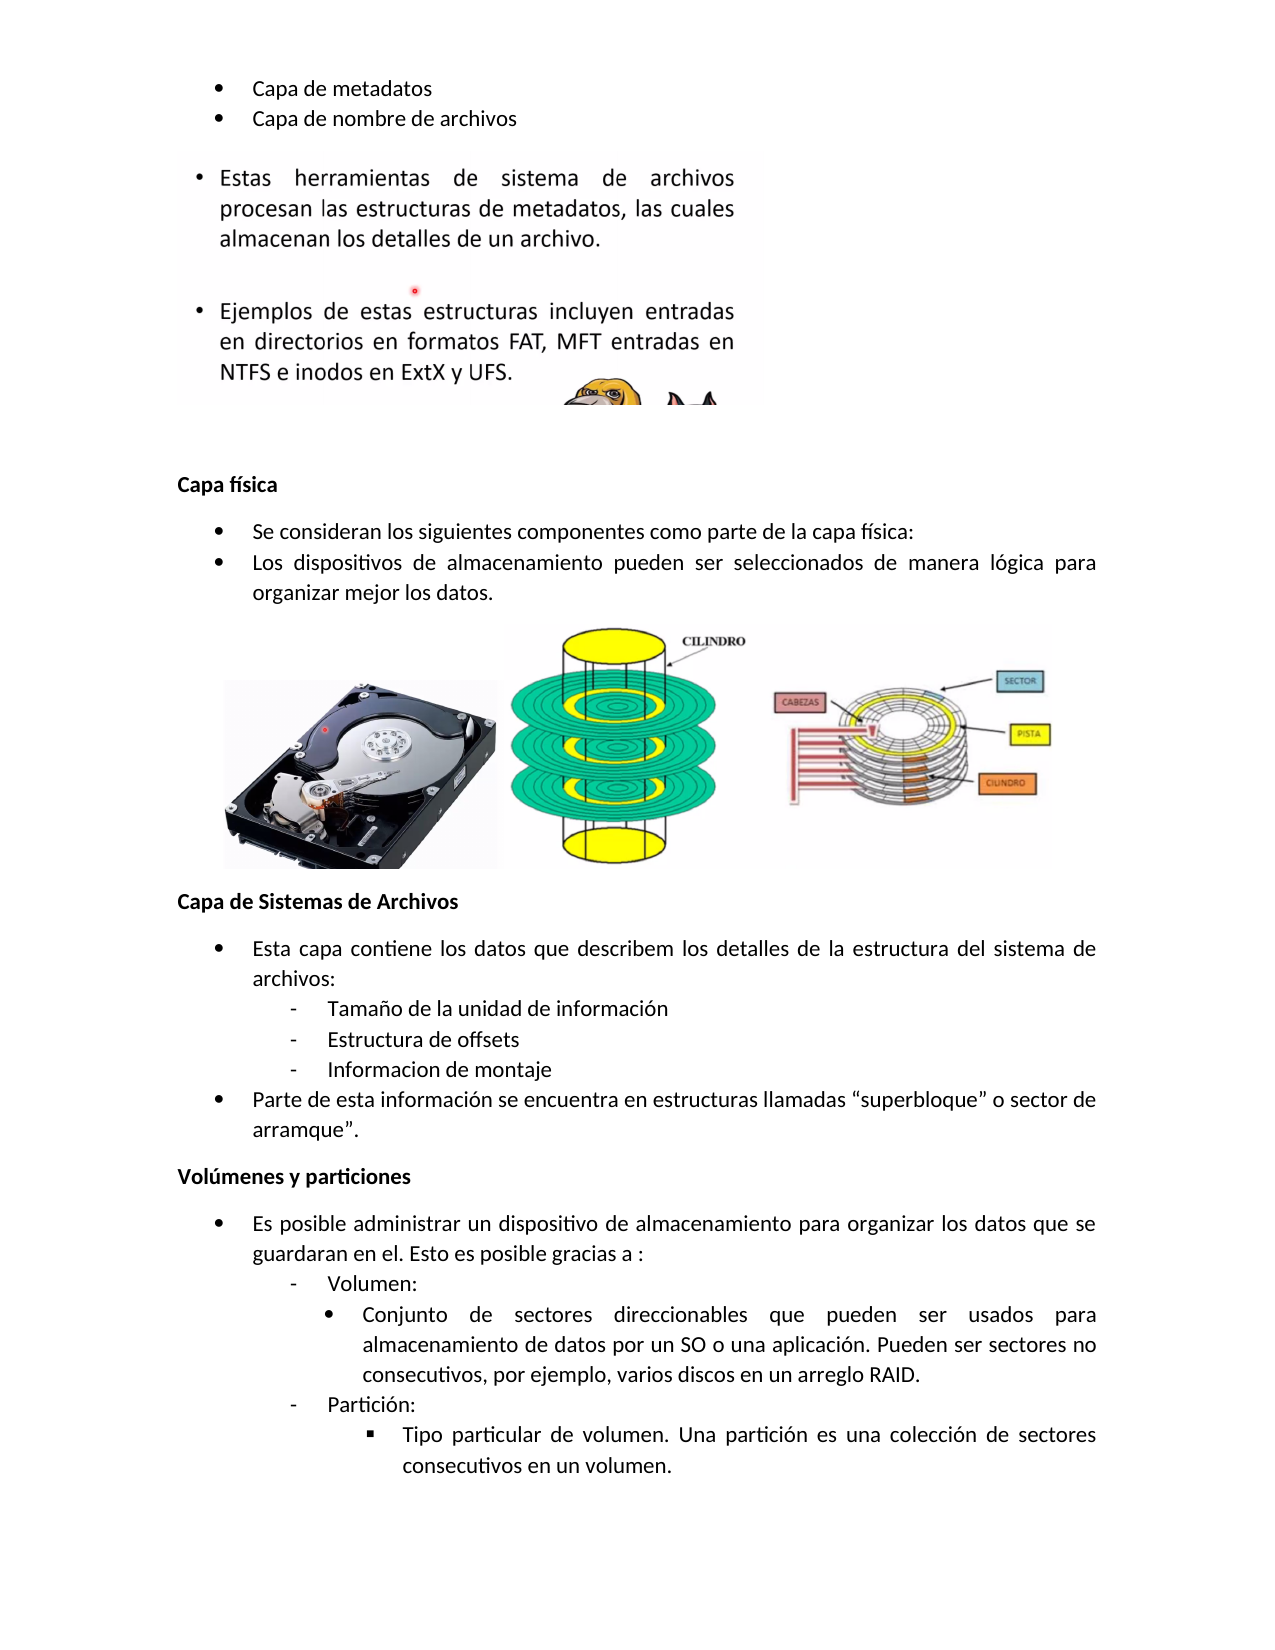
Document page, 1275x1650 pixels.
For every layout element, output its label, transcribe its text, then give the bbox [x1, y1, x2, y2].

list Se consideran los siguientes componentes como parte de la capa física: [215, 517, 1098, 545]
list Capa de metadatos [215, 74, 1098, 102]
text Capa de Sistemas de Archivos [177, 887, 1098, 915]
list Tamaño de la unidad de información [290, 994, 1098, 1023]
list Esta capa contiene los datos que describem los detalles de la estructura del sistema de archivos: [215, 934, 1098, 992]
picture [222, 624, 1053, 869]
list Es posible administrar un dispositivo de almacenamiento para organizar los datos que se guardaran en el. Esto es posible gracias a : [215, 1209, 1098, 1267]
list Capa de nombre de archivos [215, 104, 1098, 132]
picture [177, 151, 764, 405]
list Partición: [290, 1390, 1098, 1418]
list Los dispositivos de almacenamiento pueden ser seleccionados de manera lógica para organizar mejor los datos. [215, 548, 1098, 606]
list Parte de esta información se encuentra en estructuras llamadas “superbloque” o sector de arramque”. [215, 1085, 1098, 1143]
text Volúmenes y particiones [177, 1162, 1098, 1190]
text Capa física [177, 471, 1098, 498]
list Volumen: [290, 1269, 1098, 1298]
list Tipo particular de volumen. Una partición es una colección de sectores consecutivos en un volumen. [365, 1421, 1098, 1479]
list Informacion de montaje [290, 1055, 1098, 1083]
list Conjunto de sectores direccionables que pueden ser usados para almacenamiento de datos por un SO o una aplicación. Pueden ser sectores no consecutivos, por ejemplo, varios discos en un arreglo RAID. [325, 1300, 1098, 1388]
list Estructura de offsets [290, 1025, 1098, 1053]
